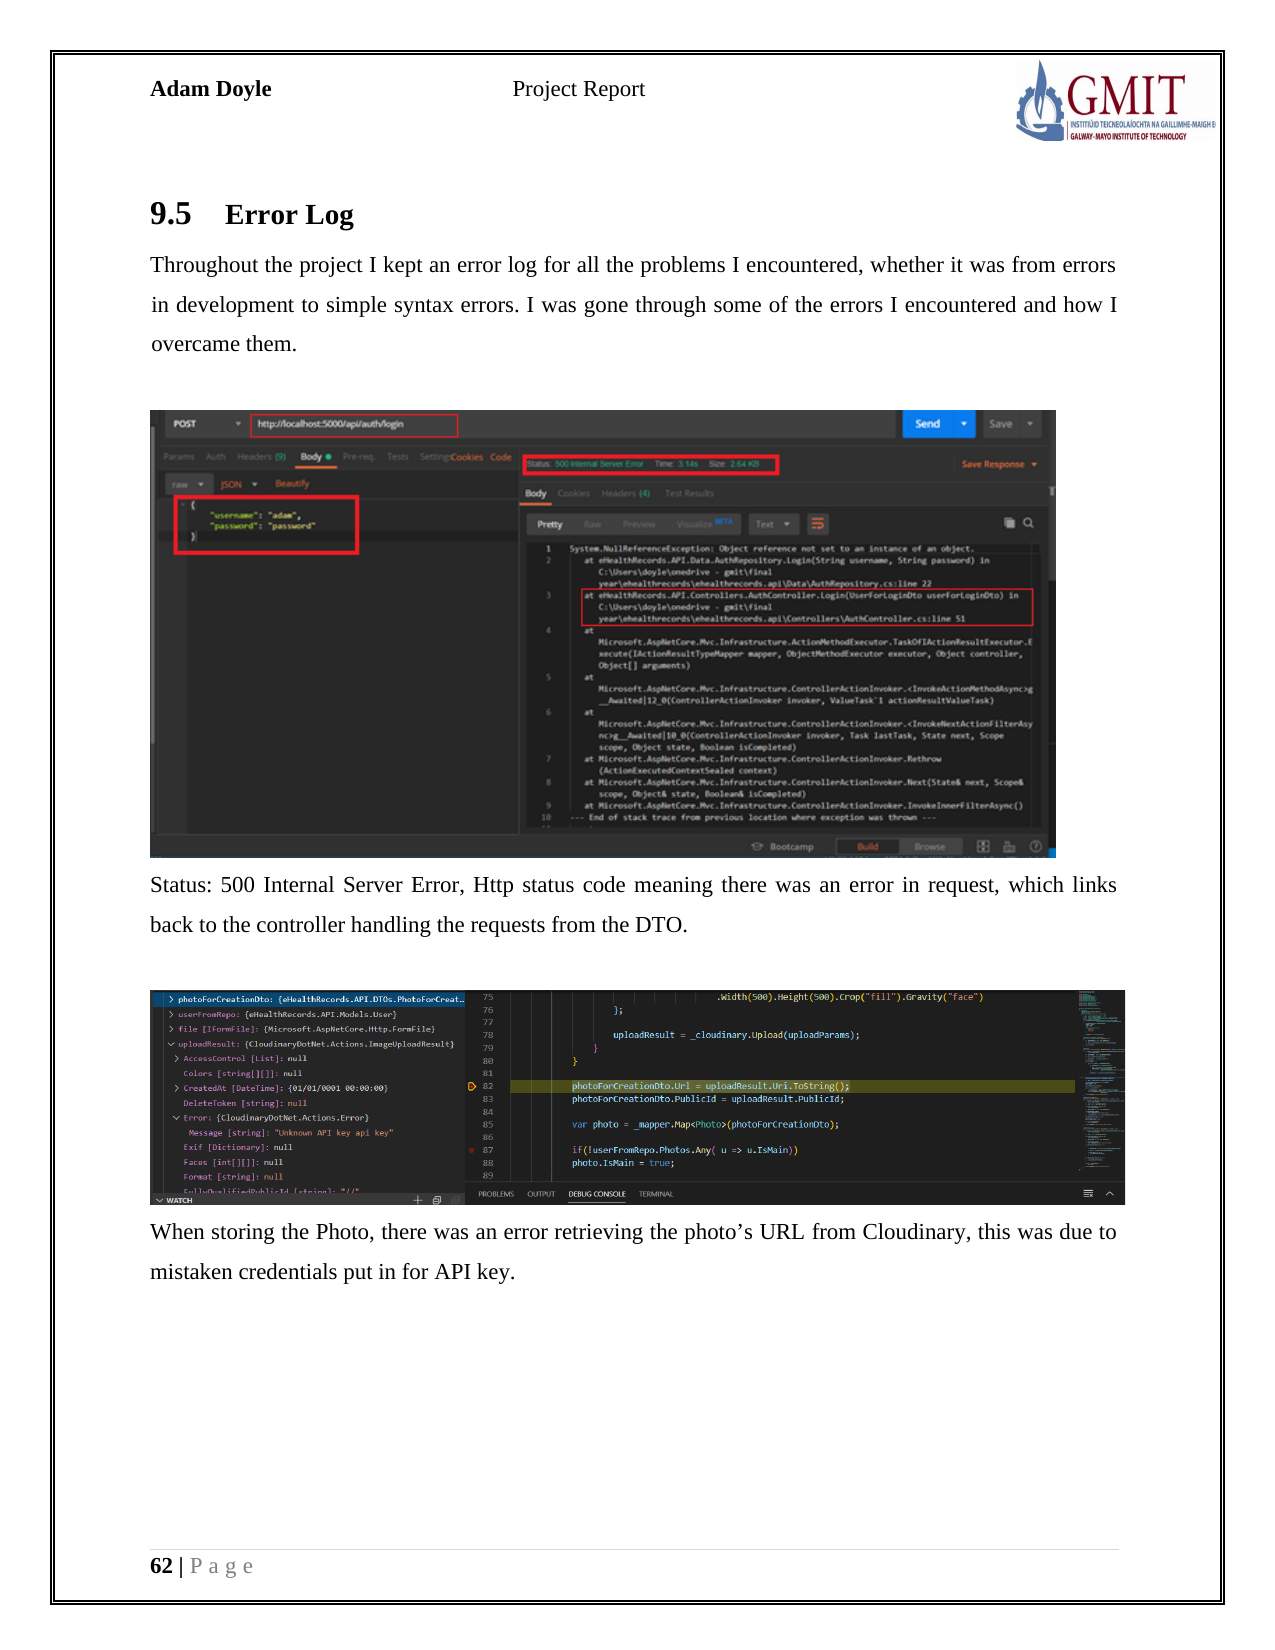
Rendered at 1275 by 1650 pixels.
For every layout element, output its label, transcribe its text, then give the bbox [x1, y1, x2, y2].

subtitle Error Log [150, 194, 1119, 232]
picture [150, 410, 1056, 858]
text Throughout the project I kept an error log for all the problems I encountered, whether it was from errors in development to simple syntax errors. I was gone through some of the errors I encountered and how I overcame them. [150, 251, 1119, 356]
text Status: 500 Internal Server Error, Http status code meaning there was an error in request, which links back to the controller handling the requests from the DTO. [150, 871, 1119, 937]
text When storing the Photo, there was an error retrieving the photo’s URL from Cloudinary, this was due to mistaken credentials put in for API key. [150, 1218, 1119, 1284]
picture [1015, 59, 1216, 141]
picture [150, 990, 1125, 1205]
